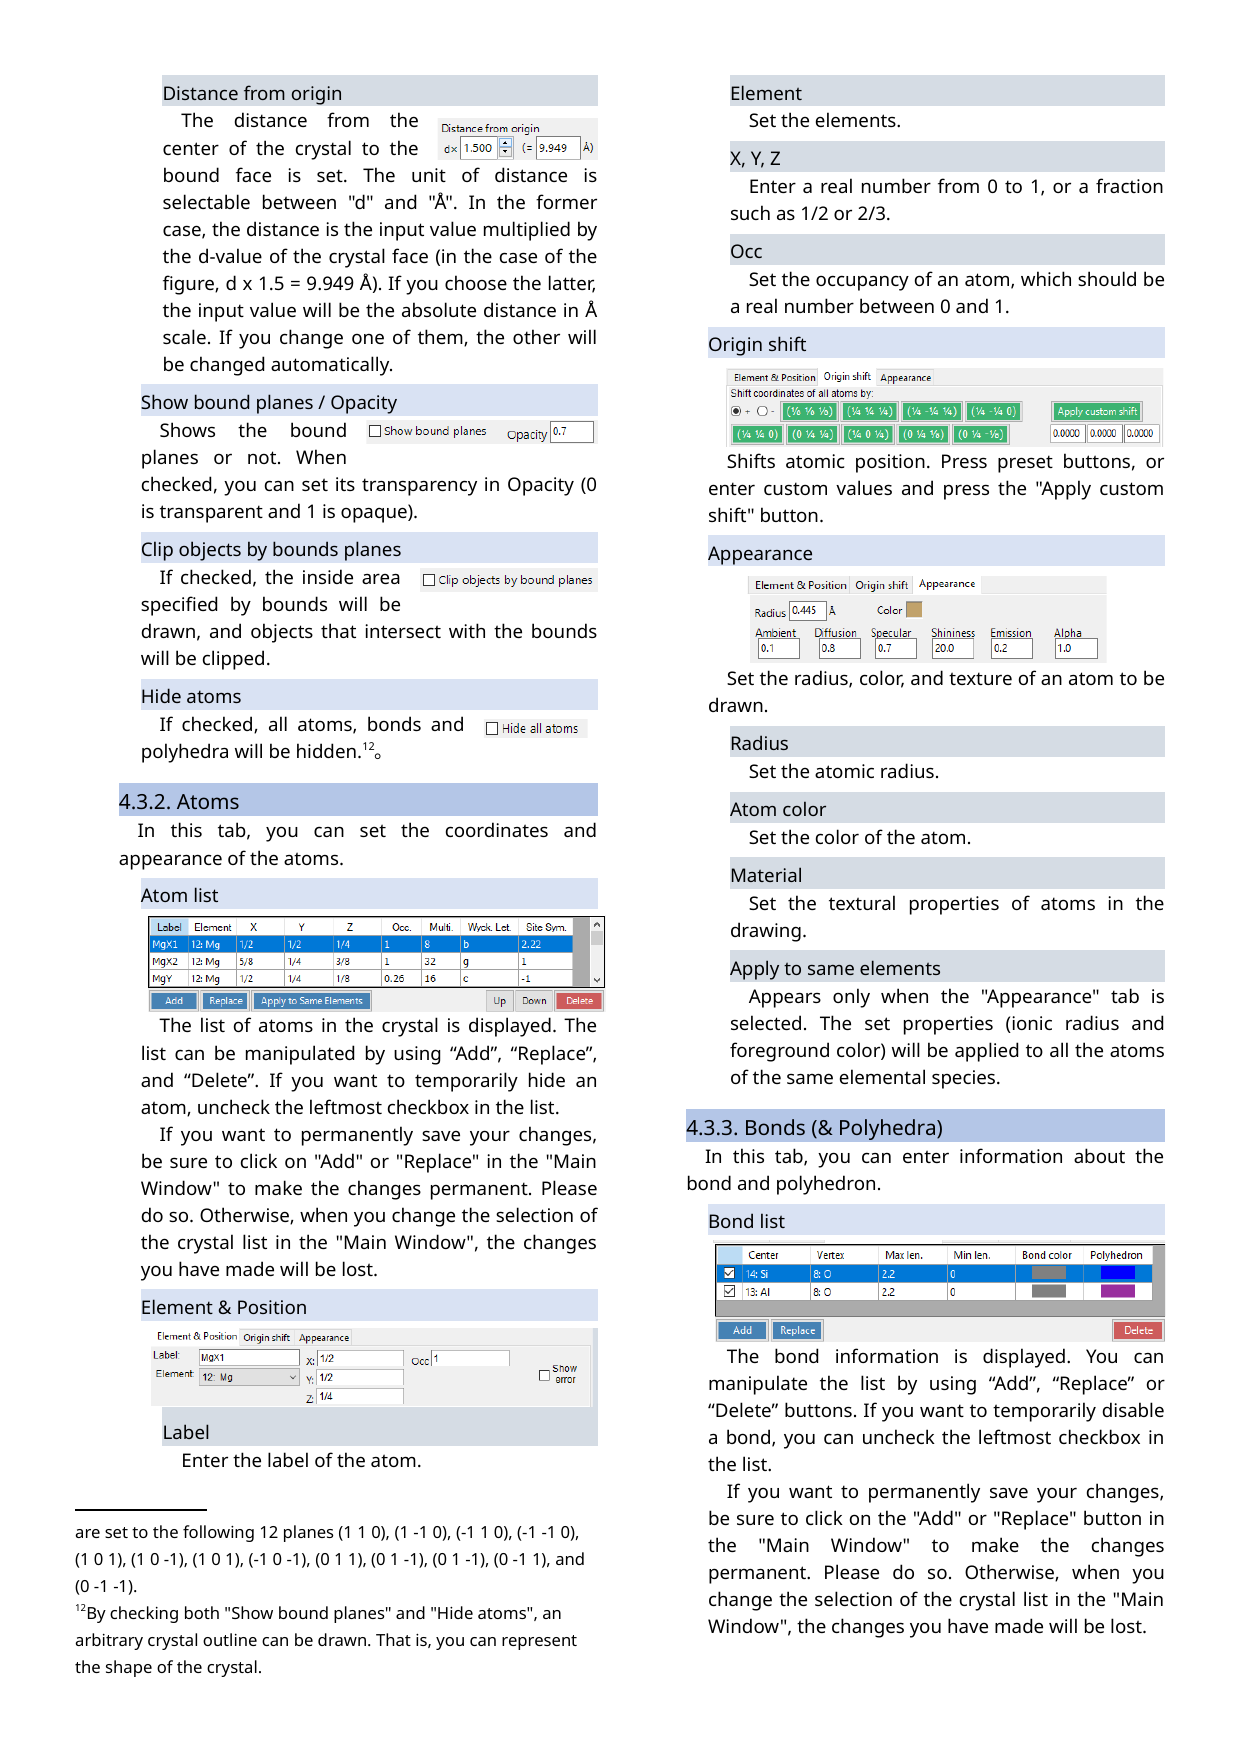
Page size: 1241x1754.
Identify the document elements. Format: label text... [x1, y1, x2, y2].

text Appears only when the "Appearance" tab is selected. The set properties (ionic radius and foreground color) will be applied to all the atoms of the same elemental species. [730, 982, 1165, 1090]
subtitle Atom color [730, 792, 1165, 823]
text In this tab, you can set the coordinates and appearance of the atoms. [119, 816, 598, 870]
subtitle Occ [730, 234, 1165, 265]
subtitle 4.3.3. Bonds (& Polyhedra) [686, 1109, 1165, 1142]
picture [420, 568, 598, 592]
picture [437, 118, 598, 160]
subtitle Bond list [708, 1204, 1165, 1235]
picture [723, 368, 1164, 447]
text If you want to permanently save your changes, be sure to click on the "Add" or "Replace" button in the "Main Window" to make the changes permanent. Please do so. Otherwise, when you change the selection of the crystal list in the "Main Window", the changes you have made will be lost. [708, 1477, 1165, 1639]
text Enter a real number from 0 to 1, or a fraction such as 1/2 or 2/3. [730, 172, 1165, 226]
subtitle Atom list [141, 878, 598, 909]
text If checked, all atoms, bonds and polyhedra will be hidden.。 [141, 710, 598, 764]
subtitle Element & Position [141, 1289, 598, 1321]
text Set the occupancy of an atom, which should be a real number between 0 and 1. [730, 265, 1165, 319]
picture [713, 1240, 1166, 1342]
subtitle Apply to same elements [730, 950, 1165, 982]
picture [483, 719, 588, 738]
picture [150, 1328, 593, 1407]
subtitle Show bound planes / Opacity [141, 384, 598, 416]
text If you want to permanently save your changes, be sure to click on "Add" or "Replace" in the "Main Window" to make the changes permanent. Please do so. Otherwise, when you change the selection of the crystal list in the "Main Window", the changes you have made will be lost. [141, 1119, 598, 1282]
picture [366, 420, 598, 444]
subtitle Element [730, 75, 1165, 106]
subtitle Origin shift [708, 327, 1165, 358]
subtitle X, Y, Z [730, 141, 1165, 172]
text Set the color of the atom. [730, 823, 1165, 850]
subtitle Appearance [708, 535, 1165, 566]
subtitle 4.3.2. Atoms [119, 783, 598, 816]
picture [147, 915, 606, 1012]
subtitle Clip objects by bounds planes [141, 532, 598, 563]
text In this tab, you can enter information about the bond and polyhedron. [686, 1142, 1165, 1196]
subtitle Radius [730, 726, 1165, 757]
text Set the elements. [730, 106, 1165, 133]
subtitle Hide atoms [141, 679, 598, 710]
text Set the textural properties of atoms in the drawing. [730, 889, 1165, 943]
subtitle Material [730, 857, 1165, 889]
text Shows the bound planes or not. When checked, you can set its transparency in Opacity (0 is transparent and 1 is opaque). [141, 416, 598, 524]
text Set the atomic radius. [730, 757, 1165, 784]
text If checked, the inside area specified by bounds will be drawn, and objects that intersect with the bounds will be clipped. [141, 563, 598, 671]
subtitle Distance from origin [162, 75, 598, 106]
text Enter the label of the atom. [162, 1446, 598, 1473]
text The distance from the center of the crystal to the bound face is set. The unit of distance is selectable between "d" and "Å". In the former case, the distance is the input value multiplied by the d-value of the crystal face (in the case of the figure, d x 1.5 = 9.949 Å). If you choose the latter, the input value will be the absolute distance in Å scale. If you change one of them, the other will be changed automatically. [162, 106, 598, 377]
picture [747, 576, 1107, 664]
